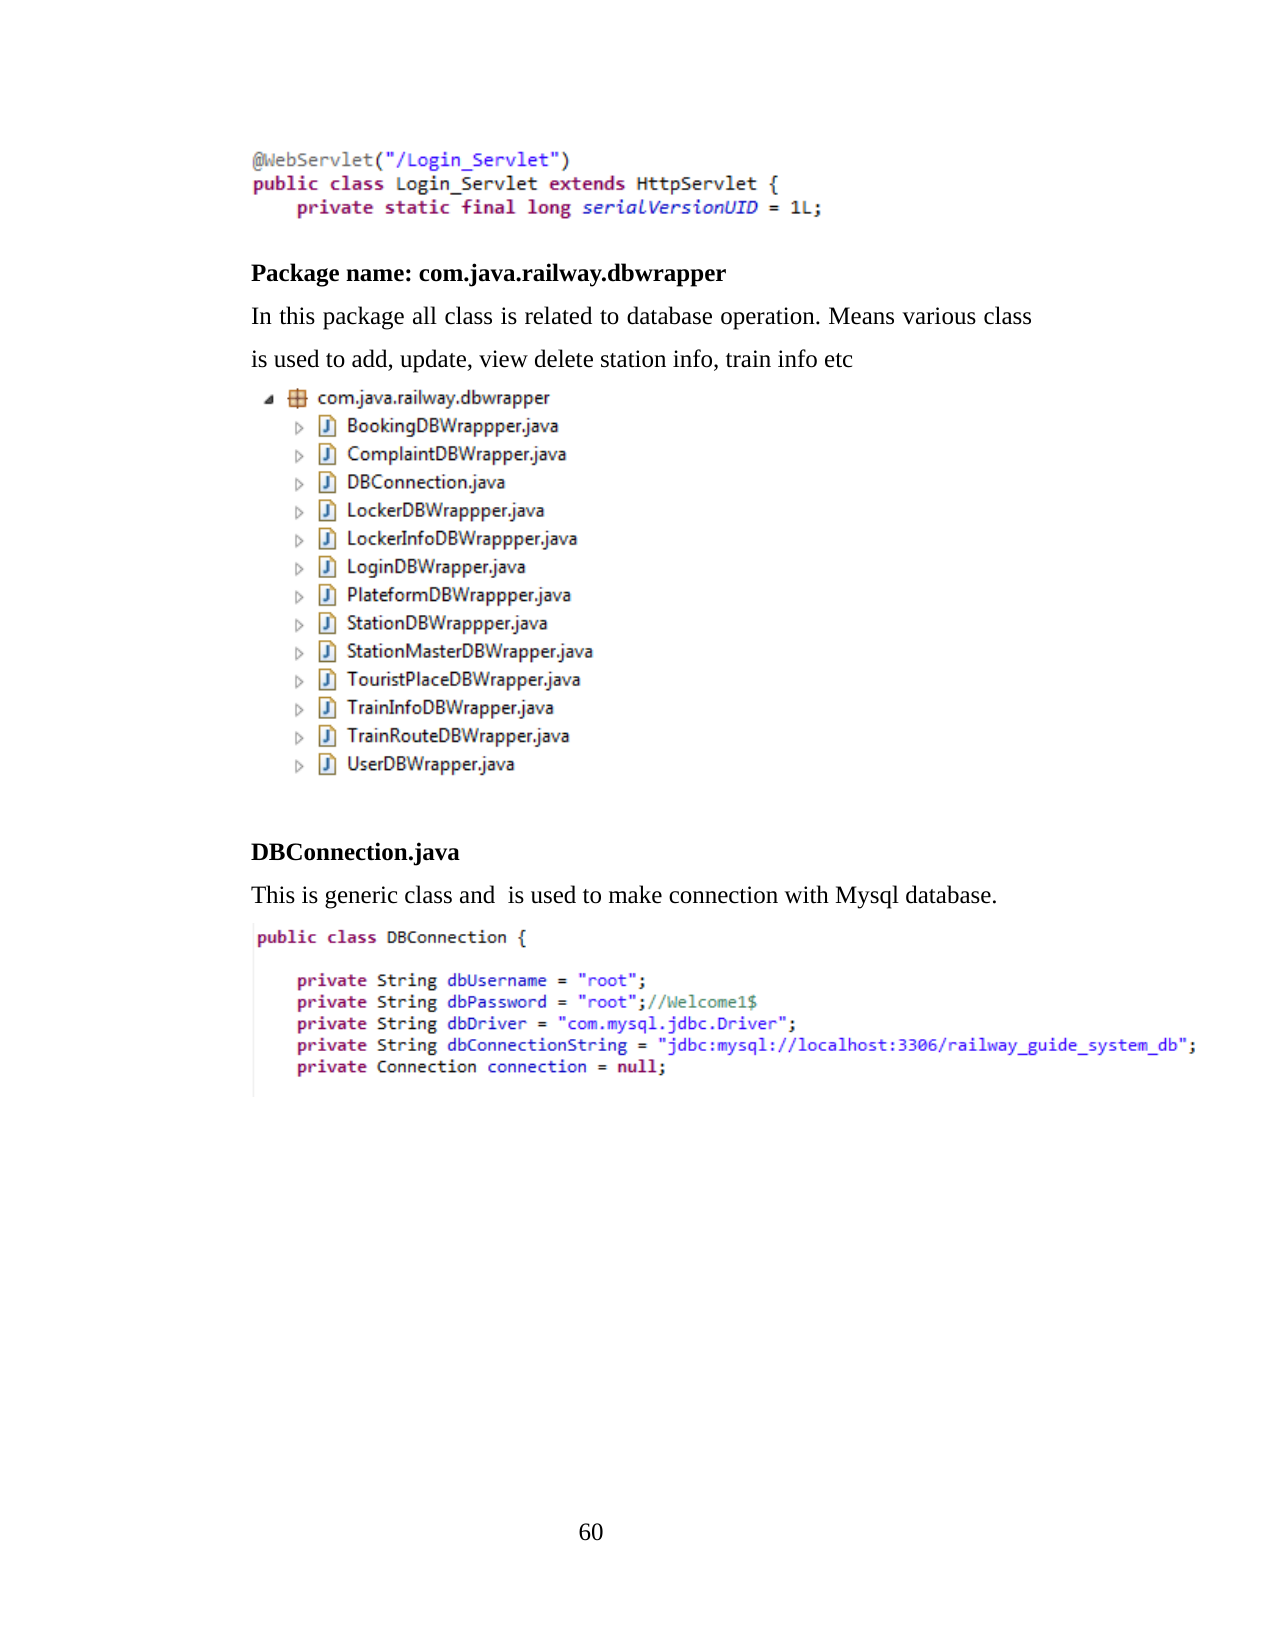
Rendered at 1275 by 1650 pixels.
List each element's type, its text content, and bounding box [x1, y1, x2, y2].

text This is generic class and is used to make connection with Mysql database. [251, 880, 1034, 909]
text Package name: com.java.railway.dbwrapper [251, 258, 1034, 287]
picture [250, 150, 847, 244]
text DBConnection.java [251, 837, 1034, 866]
picture [250, 387, 614, 780]
text In this package all class is related to database operation. Means various class is used to add, update, view delete station info, train info etc [251, 301, 1034, 373]
picture [250, 923, 1225, 1097]
